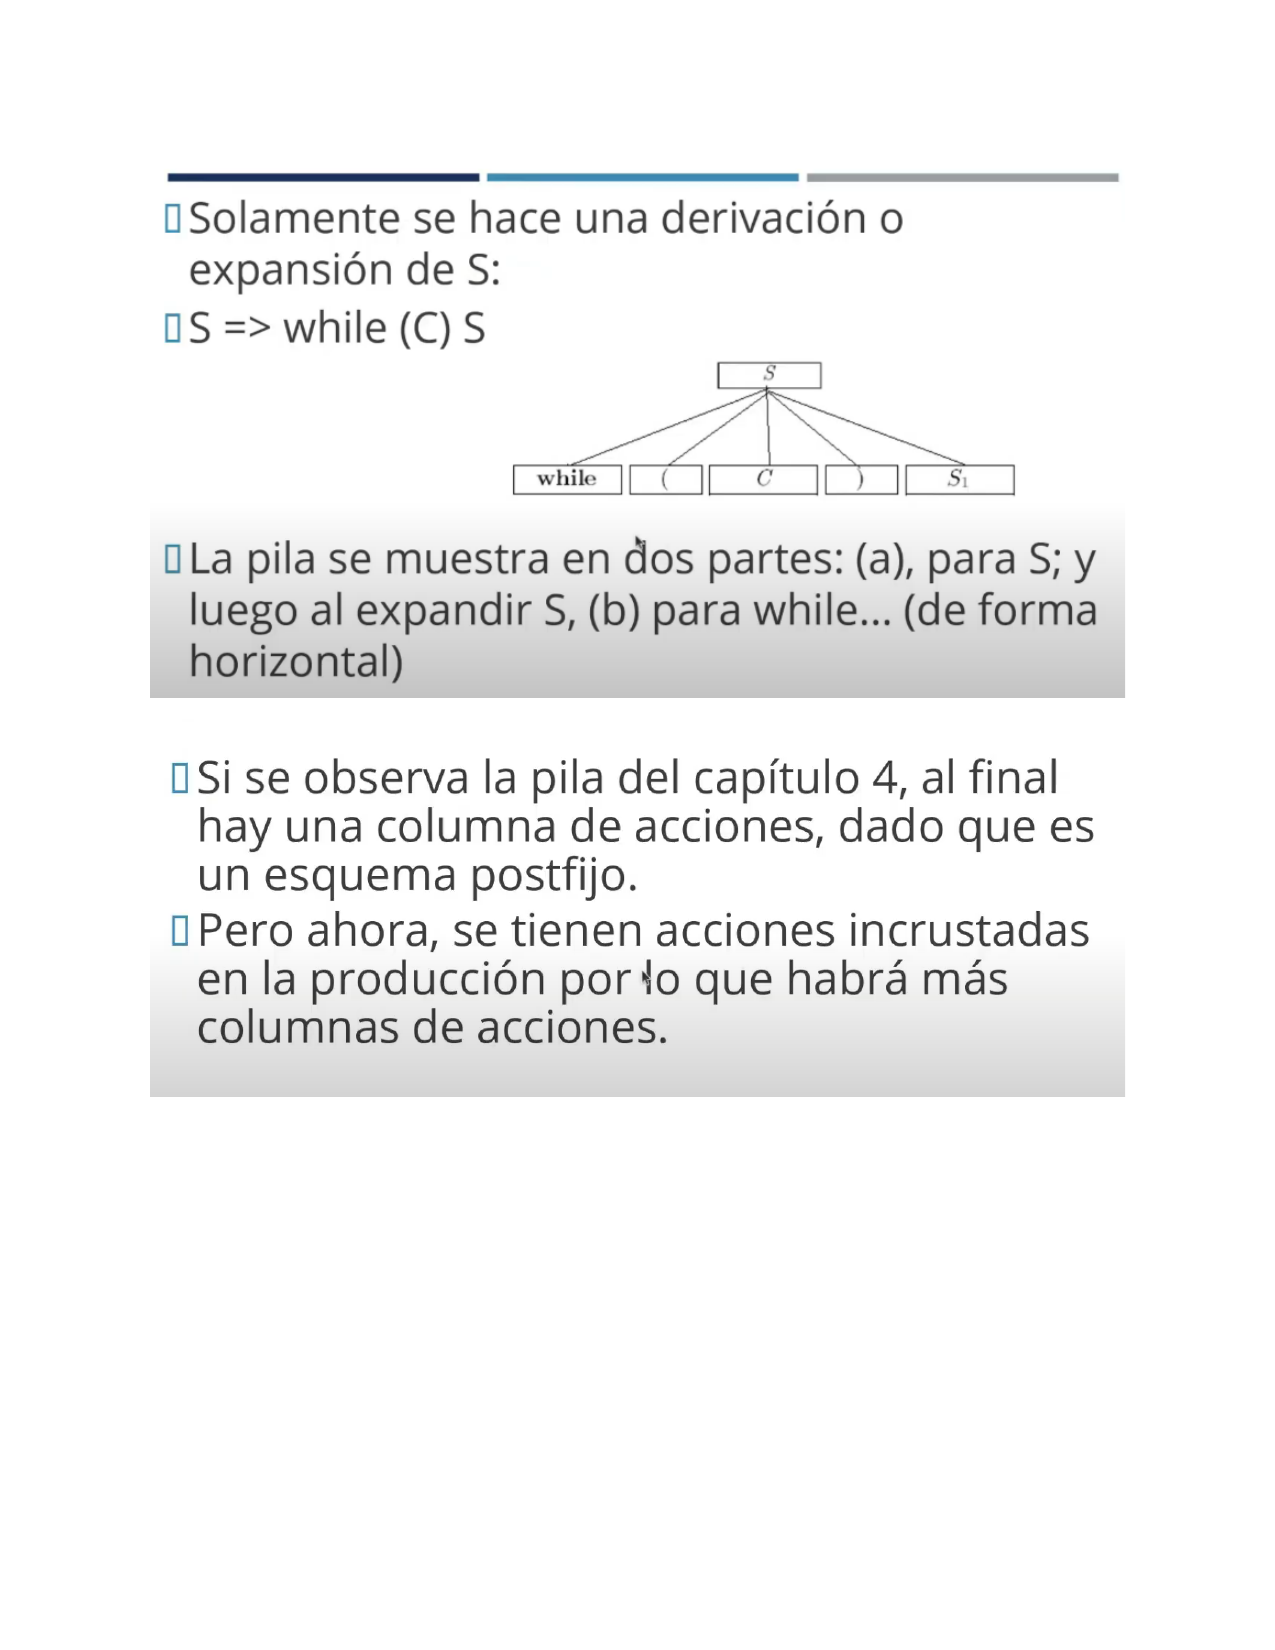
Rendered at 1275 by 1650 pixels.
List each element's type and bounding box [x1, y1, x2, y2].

picture [150, 719, 1125, 1097]
picture [150, 150, 1125, 698]
